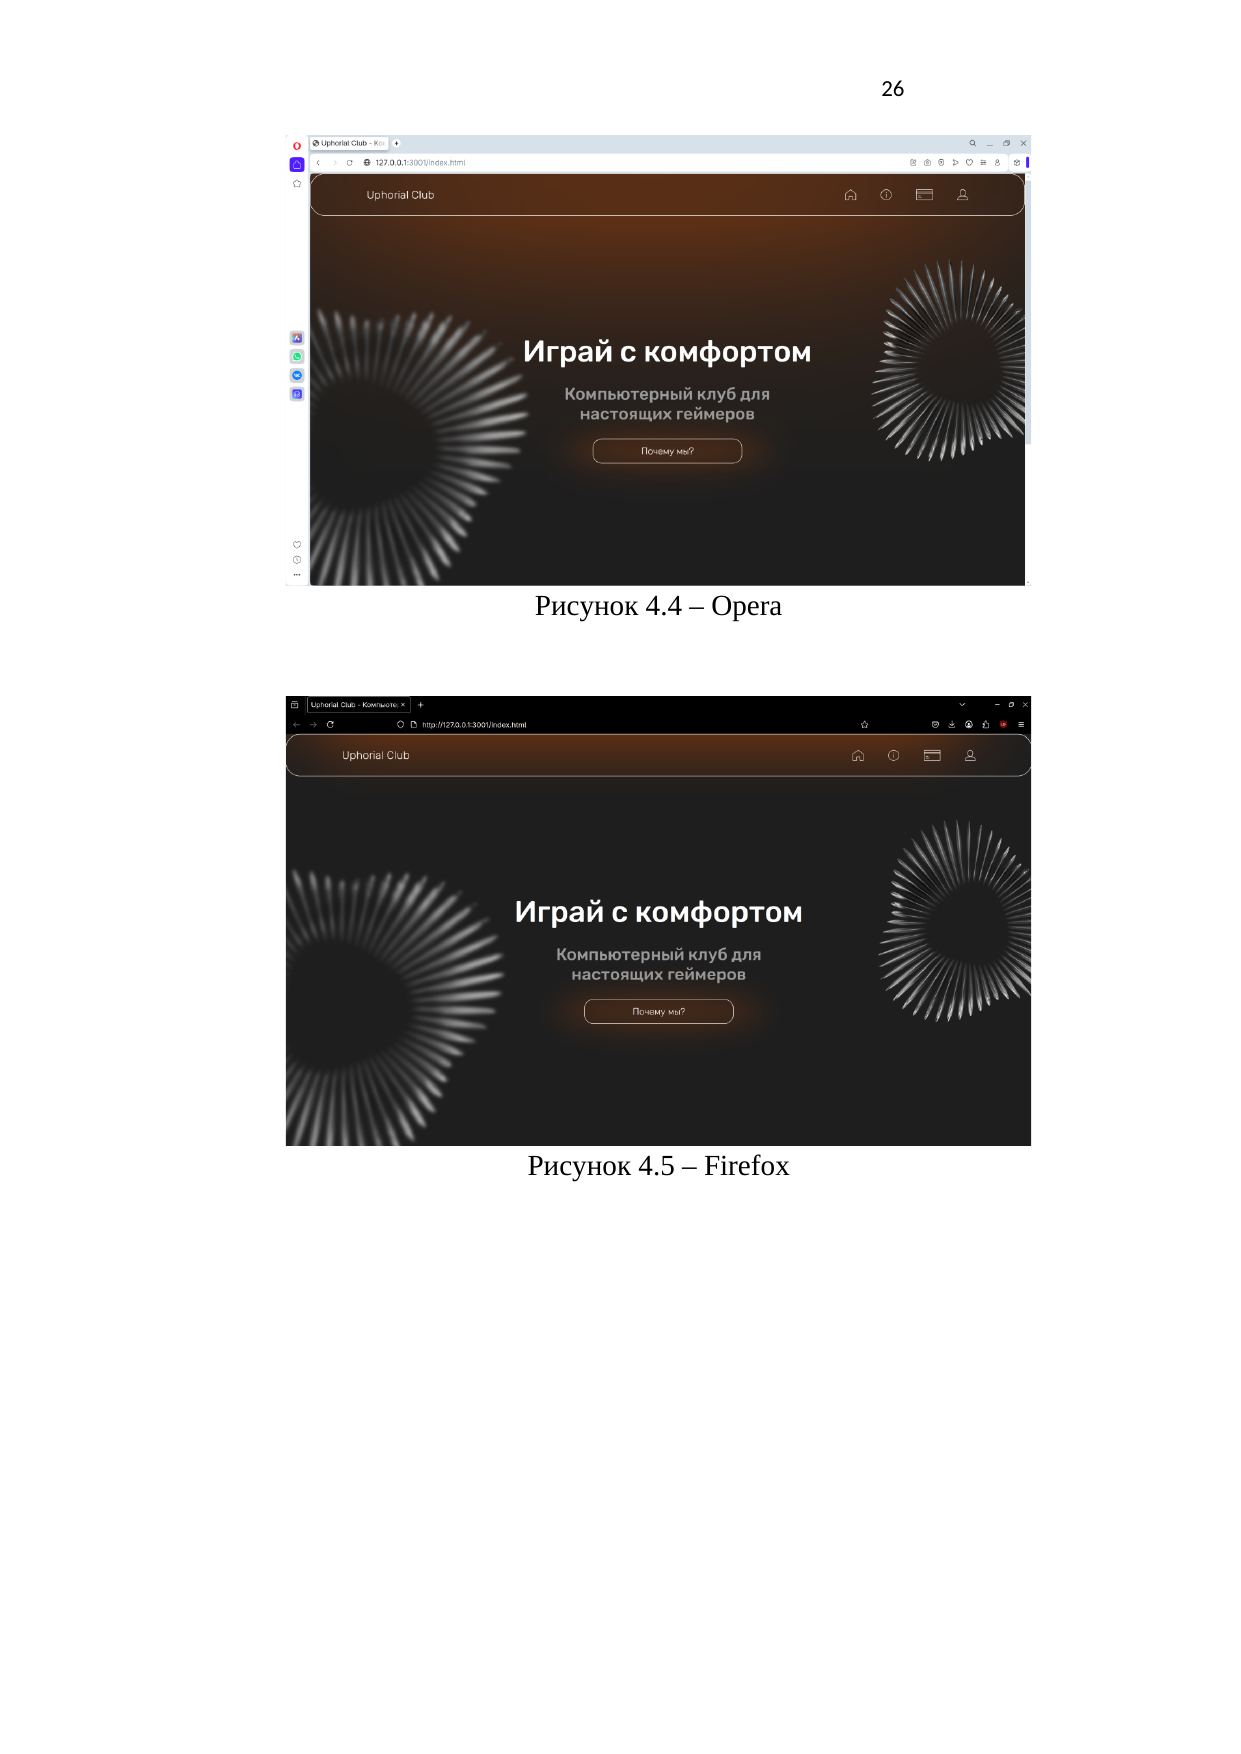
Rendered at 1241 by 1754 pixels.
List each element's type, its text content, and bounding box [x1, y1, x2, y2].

picture [285, 696, 1032, 1146]
picture [285, 135, 1032, 586]
